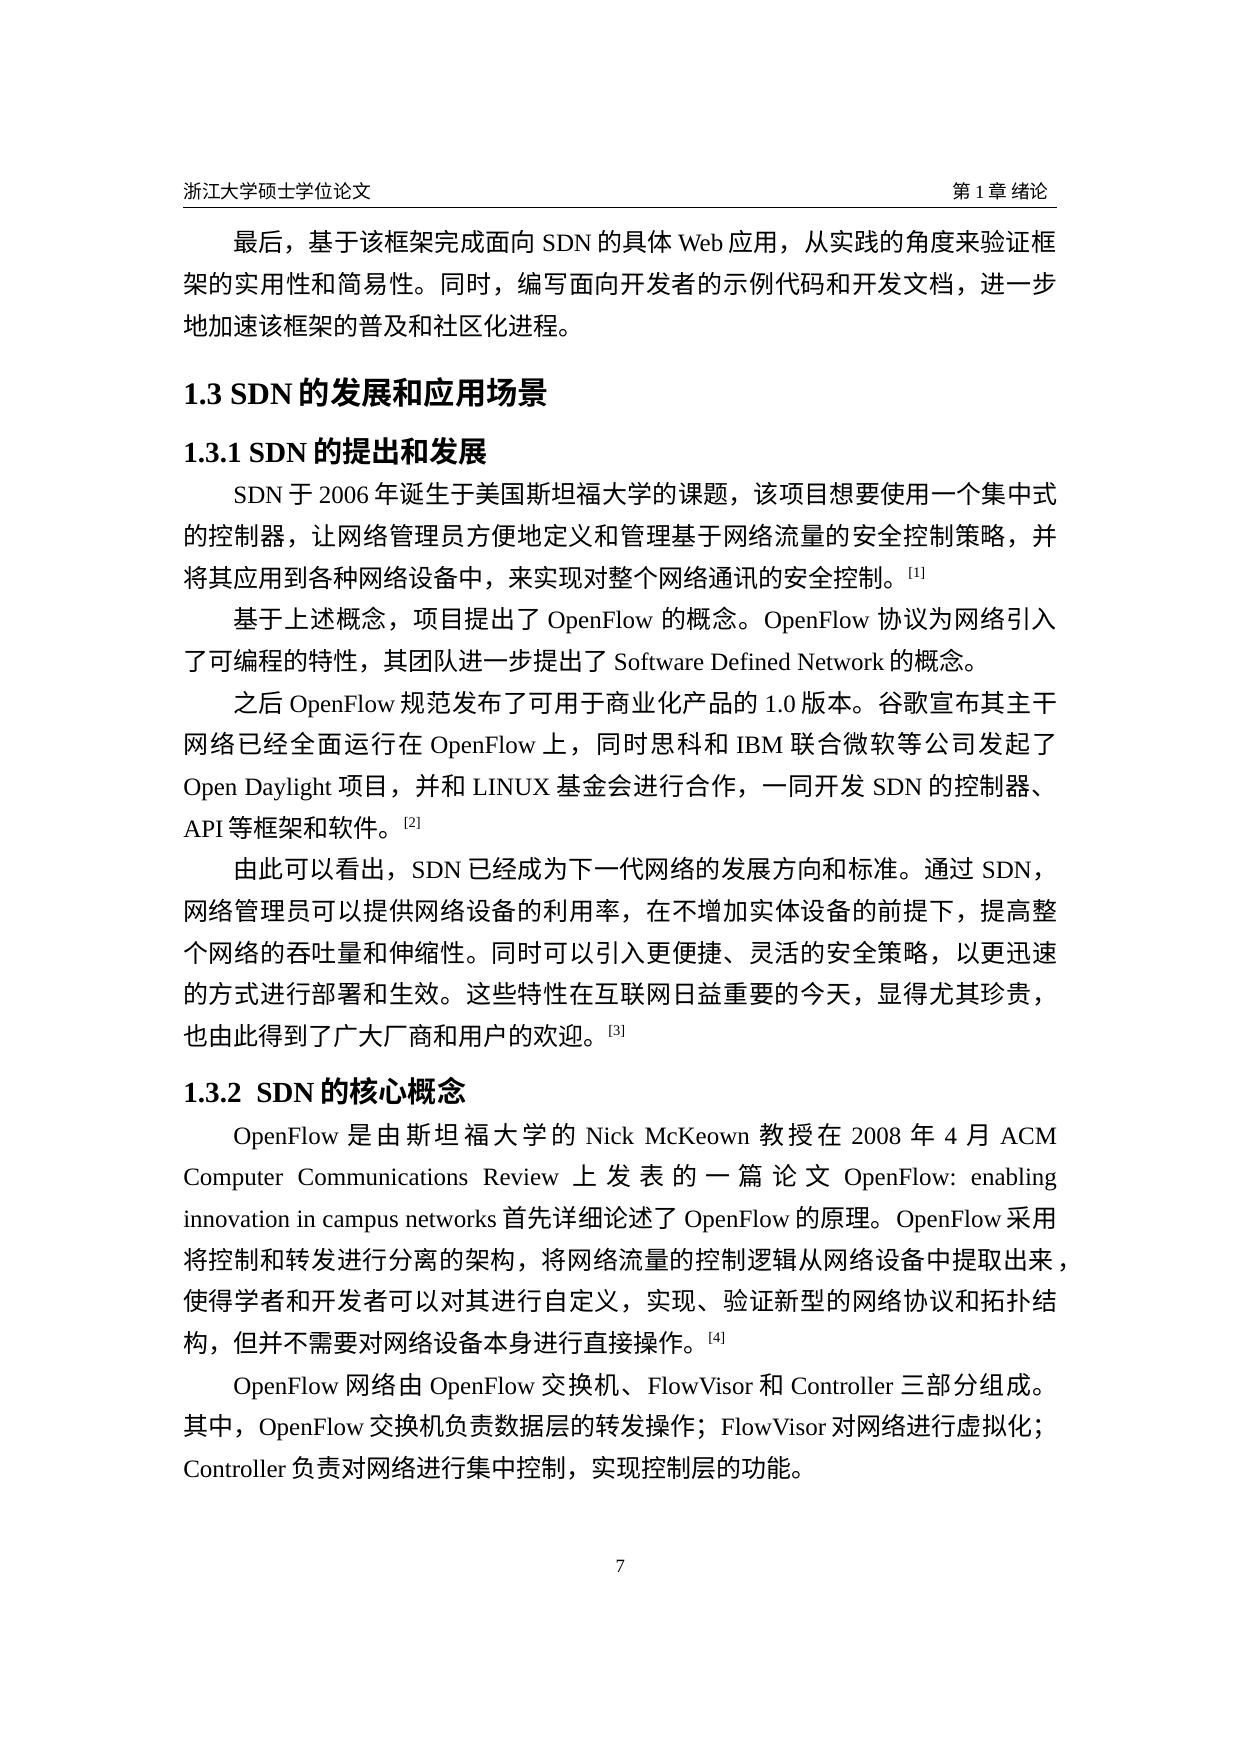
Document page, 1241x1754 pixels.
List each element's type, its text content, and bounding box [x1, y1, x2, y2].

text OpenFlow网络由OpenFlow交换机、FlowVisor和Controller三部分组成。其中，OpenFlow交换机负责数据层的转发操作；FlowVisor对网络进行虚拟化；Controller负责对网络进行集中控制，实现控制层的功能。 [183, 1361, 1057, 1486]
subtitle SDN的核心概念 [183, 1068, 1057, 1111]
text 之后OpenFlow规范发布了可用于商业化产品的1.0版本。谷歌宣布其主干网络已经全面运行在OpenFlow上，同时思科和IBM联合微软等公司发起了Open Daylight项目，并和LINUX基金会进行合作，一同开发SDN的控制器、 API等框架和软件。[2] [183, 679, 1057, 846]
subtitle SDN的发展和应用场景 [183, 368, 1057, 414]
text OpenFlow是由斯坦福大学的Nick McKeown教授在2008年4月ACM Computer Communications Review上发表的一篇论文OpenFlow: enabling innovation in campus networks首先详细论述了OpenFlow的原理。OpenFlow采用将控制和转发进行分离的架构，将网络流量的控制逻辑从网络设备中提取出来，使得学者和开发者可以对其进行自定义，实现、验证新型的网络协议和拓扑结构，但并不需要对网络设备本身进行直接操作。[4] [183, 1111, 1057, 1361]
text 基于上述概念，项目提出了OpenFlow 的概念。OpenFlow 协议为网络引入了可编程的特性，其团队进一步提出了 Software Defined Network的概念。 [183, 596, 1057, 679]
text 由此可以看出，SDN已经成为下一代网络的发展方向和标准。通过SDN，网络管理员可以提供网络设备的利用率，在不增加实体设备的前提下，提高整个网络的吞吐量和伸缩性。同时可以引入更便捷、灵活的安全策略，以更迅速的方式进行部署和生效。这些特性在互联网日益重要的今天，显得尤其珍贵，也由此得到了广大厂商和用户的欢迎。[3] [183, 846, 1057, 1054]
text 最后，基于该框架完成面向SDN的具体Web应用，从实践的角度来验证框架的实用性和简易性。同时，编写面向开发者的示例代码和开发文档，进一步地加速该框架的普及和社区化进程。 [183, 218, 1057, 343]
subtitle SDN的提出和发展 [183, 428, 1057, 471]
text SDN于2006年诞生于美国斯坦福大学的课题，该项目想要使用一个集中式的控制器，让网络管理员方便地定义和管理基于网络流量的安全控制策略，并将其应用到各种网络设备中，来实现对整个网络通讯的安全控制。[1] [183, 471, 1057, 596]
